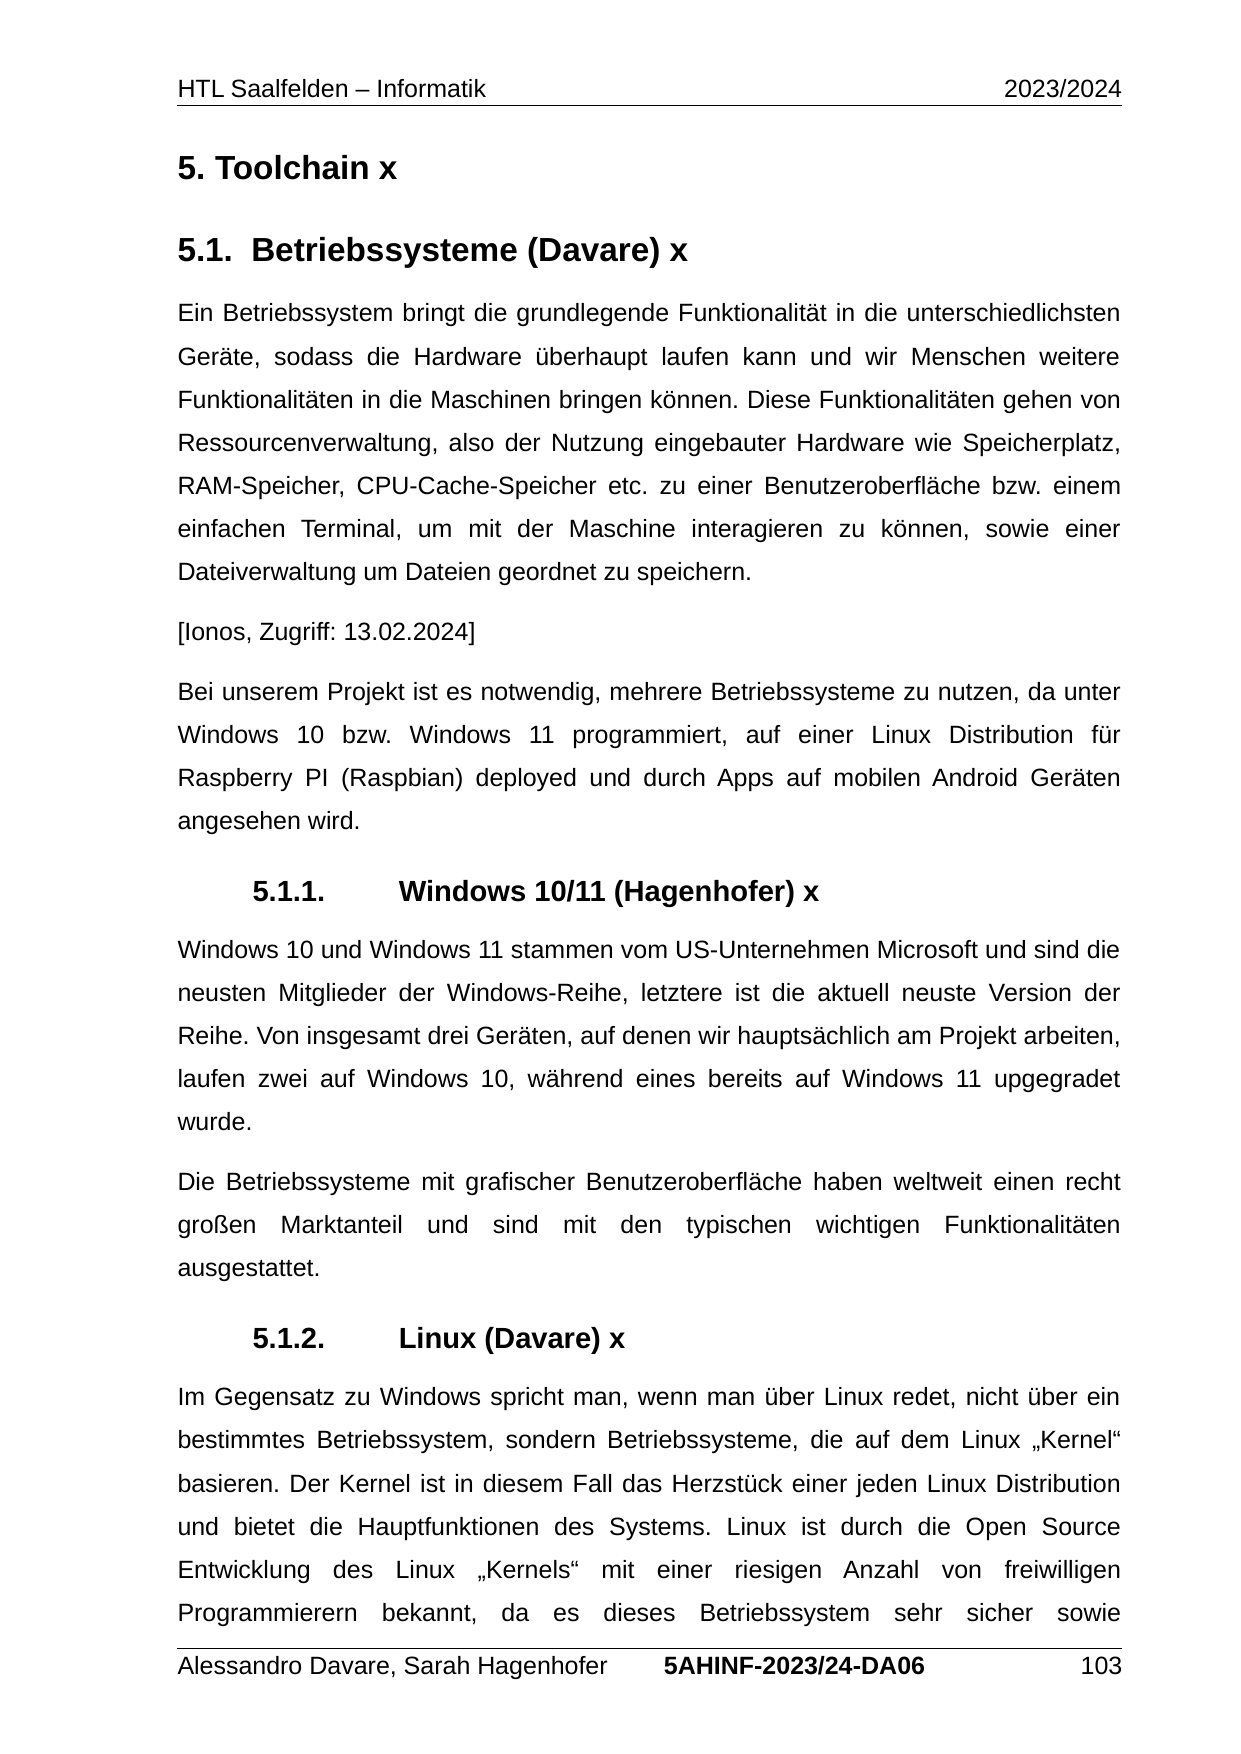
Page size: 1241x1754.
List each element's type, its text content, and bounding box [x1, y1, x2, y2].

subtitle Toolchain x [177, 148, 1122, 186]
subtitle Betriebssysteme (Davare) x [177, 230, 1122, 269]
text Ein Betriebssystem bringt die grundlegende Funktionalität in die unterschiedlichsten Geräte, sodass die Hardware überhaupt laufen kann und wir Menschen weitere Funktionalitäten in die Maschinen bringen können. Diese Funktionalitäten gehen von Ressourcenverwaltung, also der Nutzung eingebauter Hardware wie Speicherplatz, RAM-Speicher, CPU-Cache-Speicher etc. zu einer Benutzeroberfläche bzw. einem einfachen Terminal, um mit der Maschine interagieren zu können, sowie einer Dateiverwaltung um Dateien geordnet zu speichern. [177, 298, 1122, 586]
subtitle Windows 10/11 (Hagenhofer) x [252, 874, 1122, 908]
text Bei unserem Projekt ist es notwendig, mehrere Betriebssysteme zu nutzen, da unter Windows 10 bzw. Windows 11 programmiert, auf einer Linux Distribution für Raspberry PI (Raspbian) deployed und durch Apps auf mobilen Android Geräten angesehen wird. [177, 677, 1122, 835]
text Die Betriebssysteme mit grafischer Benutzeroberfläche haben weltweit einen recht großen Marktanteil und sind mit den typischen wichtigen Funktionalitäten ausgestattet. [177, 1167, 1122, 1282]
subtitle Linux (Davare) x [252, 1322, 1122, 1355]
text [177, 1382, 1122, 1627]
text Windows 10 und Windows 11 stammen vom US-Unternehmen Microsoft und sind die neusten Mitglieder der Windows-Reihe, letztere ist die aktuell neuste Version der Reihe. Von insgesamt drei Geräten, auf denen wir hauptsächlich am Projekt arbeiten, laufen zwei auf Windows 10, während eines bereits auf Windows 11 upgegradet wurde. [177, 935, 1122, 1136]
text [Ionos, Zugriff: 13.02.2024] [177, 617, 1122, 646]
